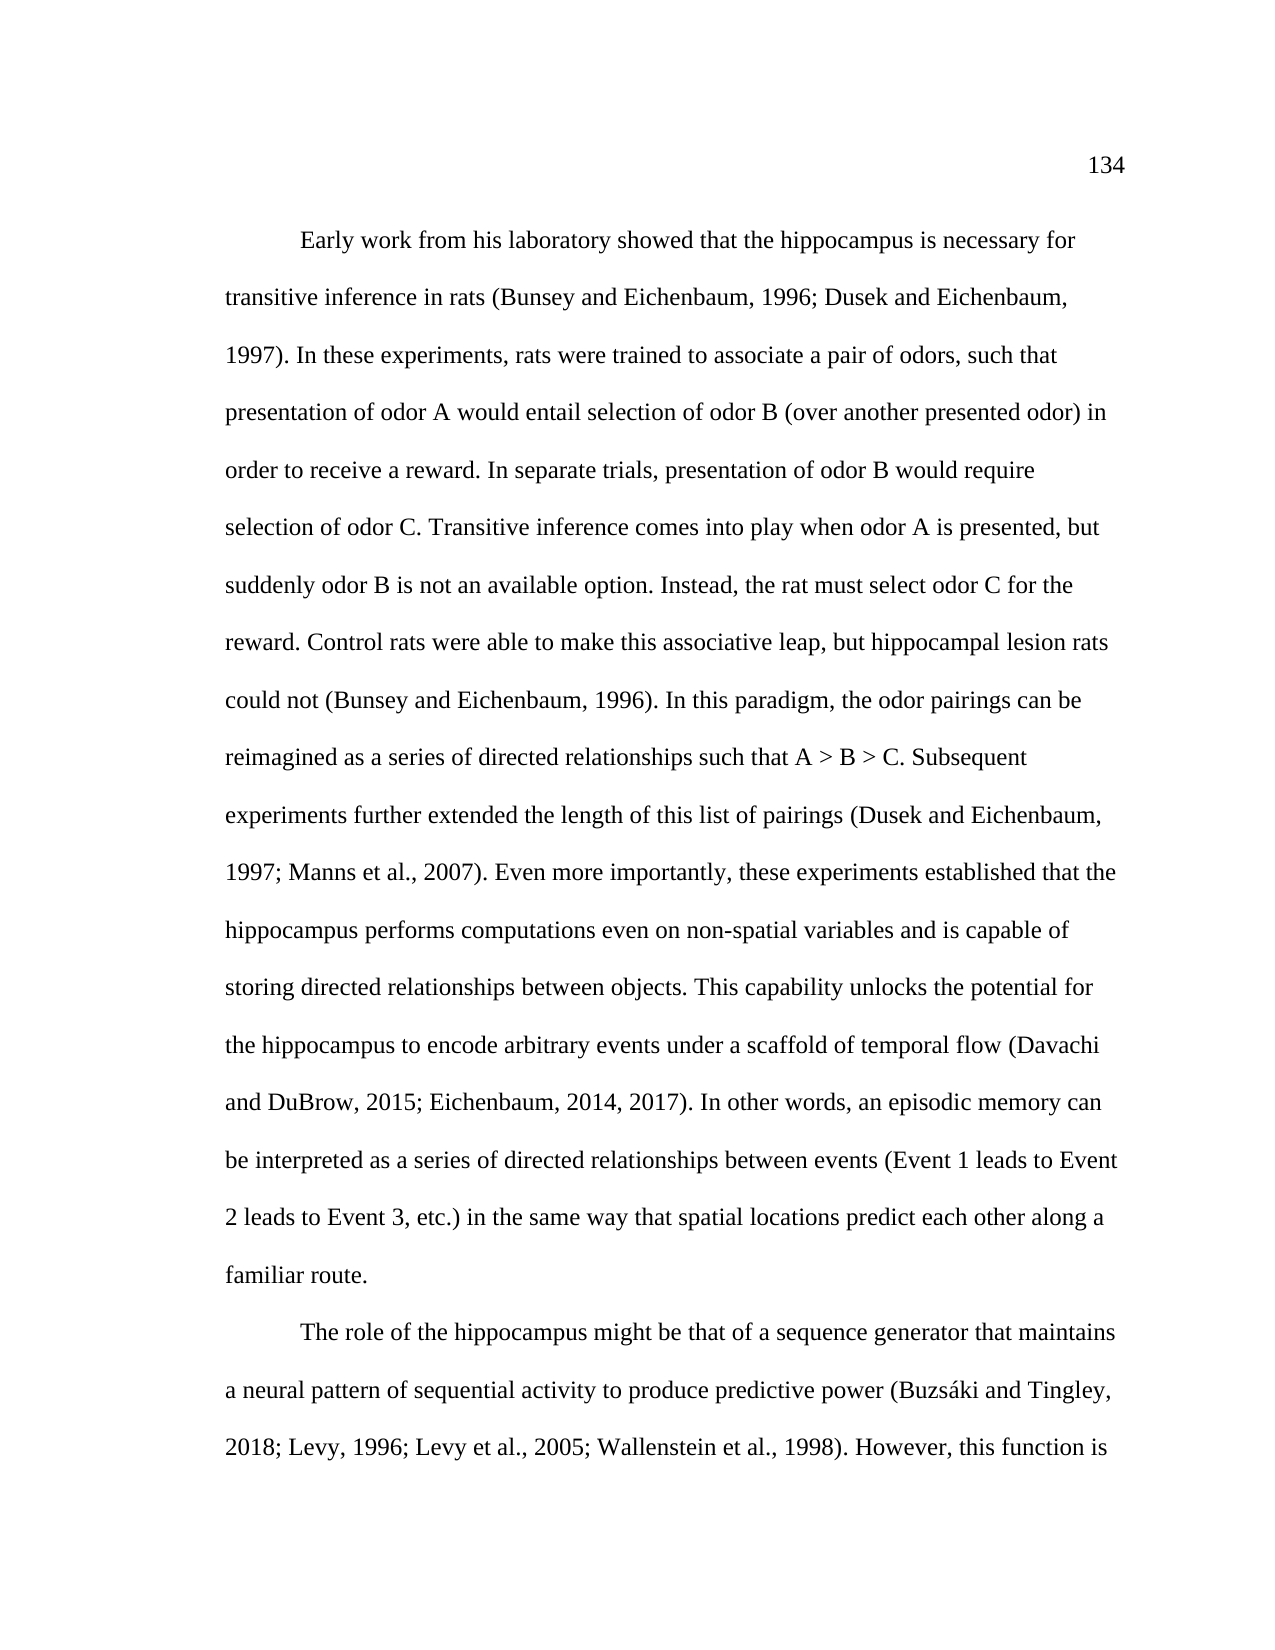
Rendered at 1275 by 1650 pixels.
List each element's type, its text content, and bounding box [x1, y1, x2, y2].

text Early work from his laboratory showed that the hippocampus is necessary for transitive inference in rats (Bunsey and Eichenbaum, 1996; Dusek and Eichenbaum, 1997). In these experiments, rats were trained to associate a pair of odors, such that presentation of odor A would entail selection of odor B (over another presented odor) in order to receive a reward. In separate trials, presentation of odor B would require selection of odor C. Transitive inference comes into play when odor A is presented, but suddenly odor B is not an available option. Instead, the rat must select odor C for the reward. Control rats were able to make this associative leap, but hippocampal lesion rats could not (Bunsey and Eichenbaum, 1996). In this paradigm, the odor pairings can be reimagined as a series of directed relationships such that A > B > C. Subsequent experiments further extended the length of this list of pairings (Dusek and Eichenbaum, 1997; Manns et al., 2007). Even more importantly, these experiments established that the hippocampus performs computations even on non-spatial variables and is capable of storing directed relationships between objects. This capability unlocks the potential for the hippocampus to encode arbitrary events under a scaffold of temporal flow (Davachi and DuBrow, 2015; Eichenbaum, 2014, 2017). In other words, an episodic memory can be interpreted as a series of directed relationships between events (Event 1 leads to Event 2 leads to Event 3, etc.) in the same way that spatial locations predict each other along a familiar route. [225, 225, 1125, 1289]
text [225, 1317, 1125, 1461]
